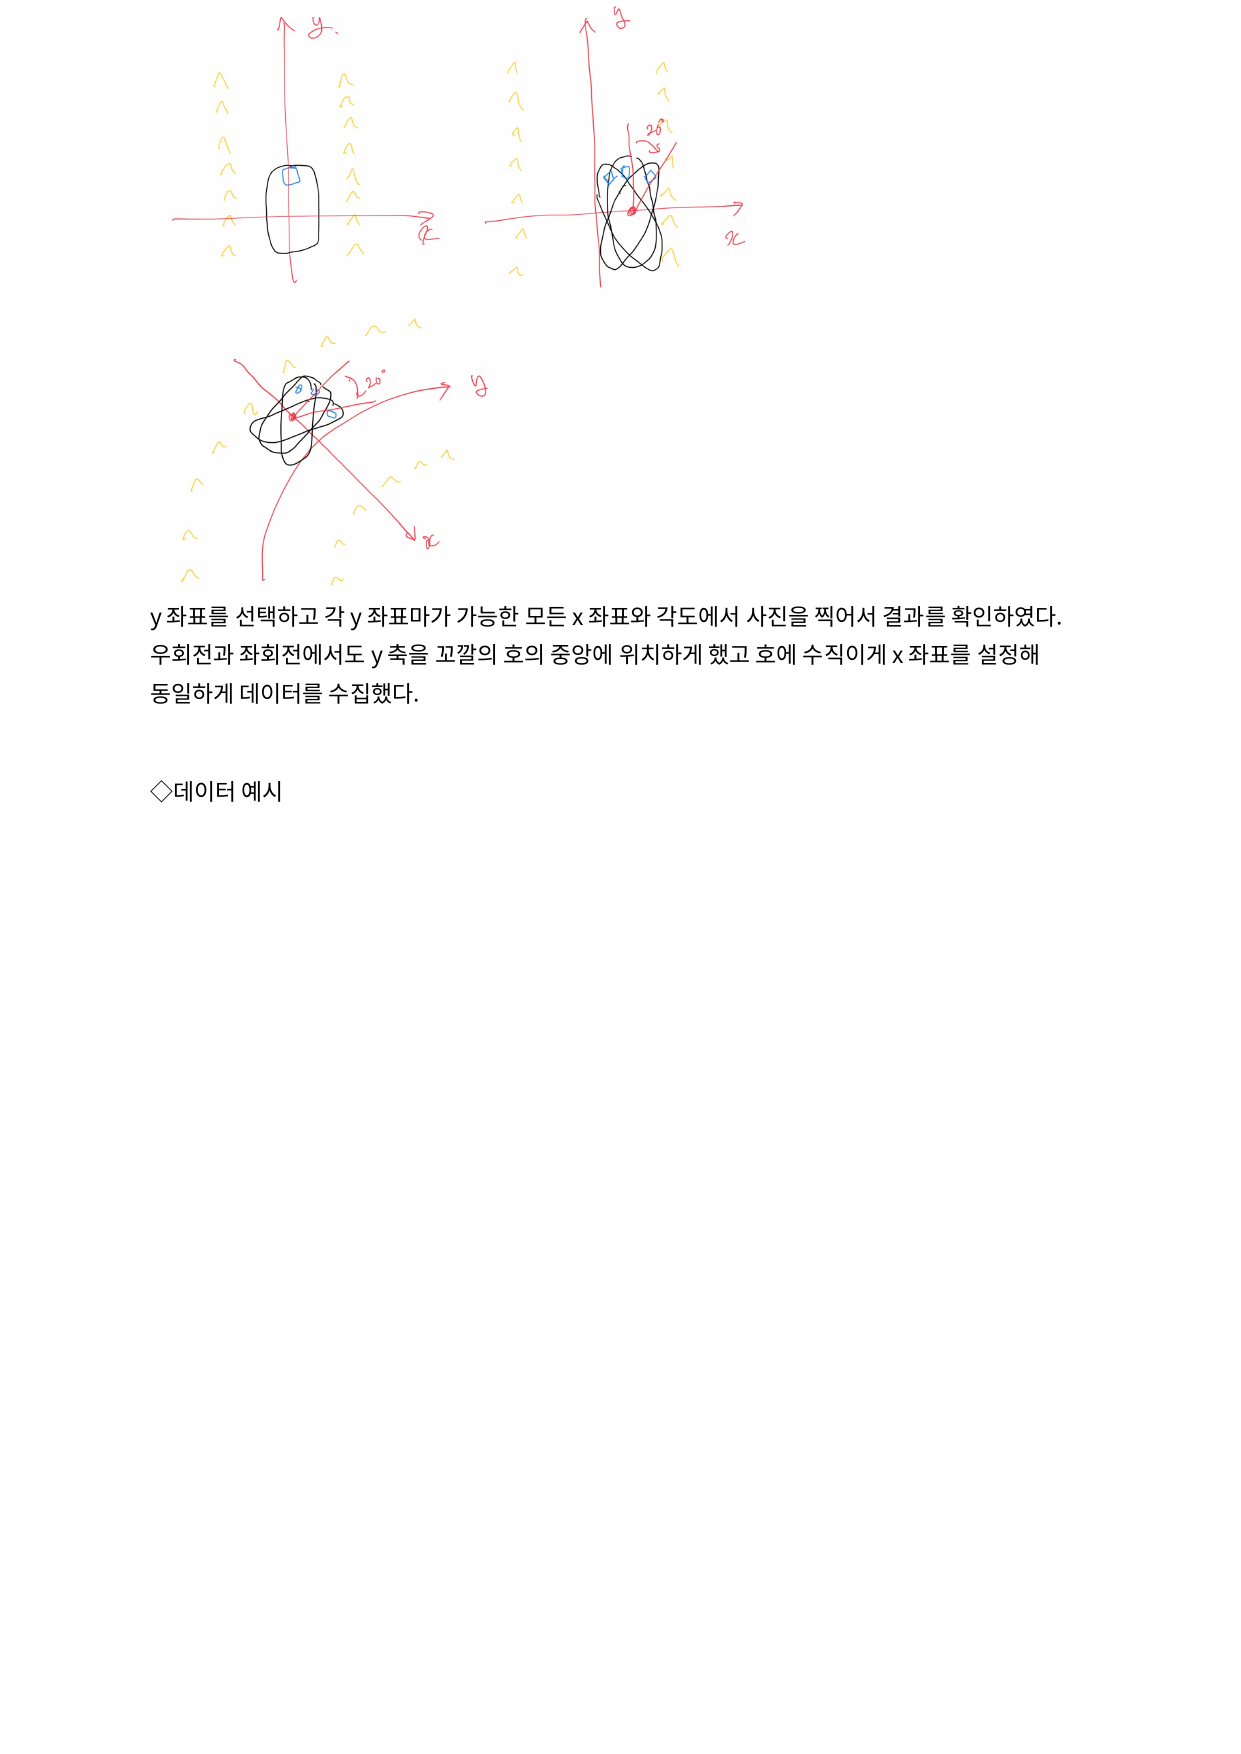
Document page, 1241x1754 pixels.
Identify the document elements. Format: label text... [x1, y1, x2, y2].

picture [150, 0, 775, 301]
text y좌표를 선택하고 각 y좌표마가 가능한 모든 x좌표와 각도에서 사진을 찍어서 결과를 확인하였다. 우회전과 좌회전에서도 y축을 꼬깔의 호의 중앙에 위치하게 했고 호에 수직이게 x좌표를 설정해 동일하게 데이터를 수집했다. [150, 599, 1090, 709]
picture [150, 304, 502, 596]
text ◇데이터 예시 [150, 774, 1090, 807]
